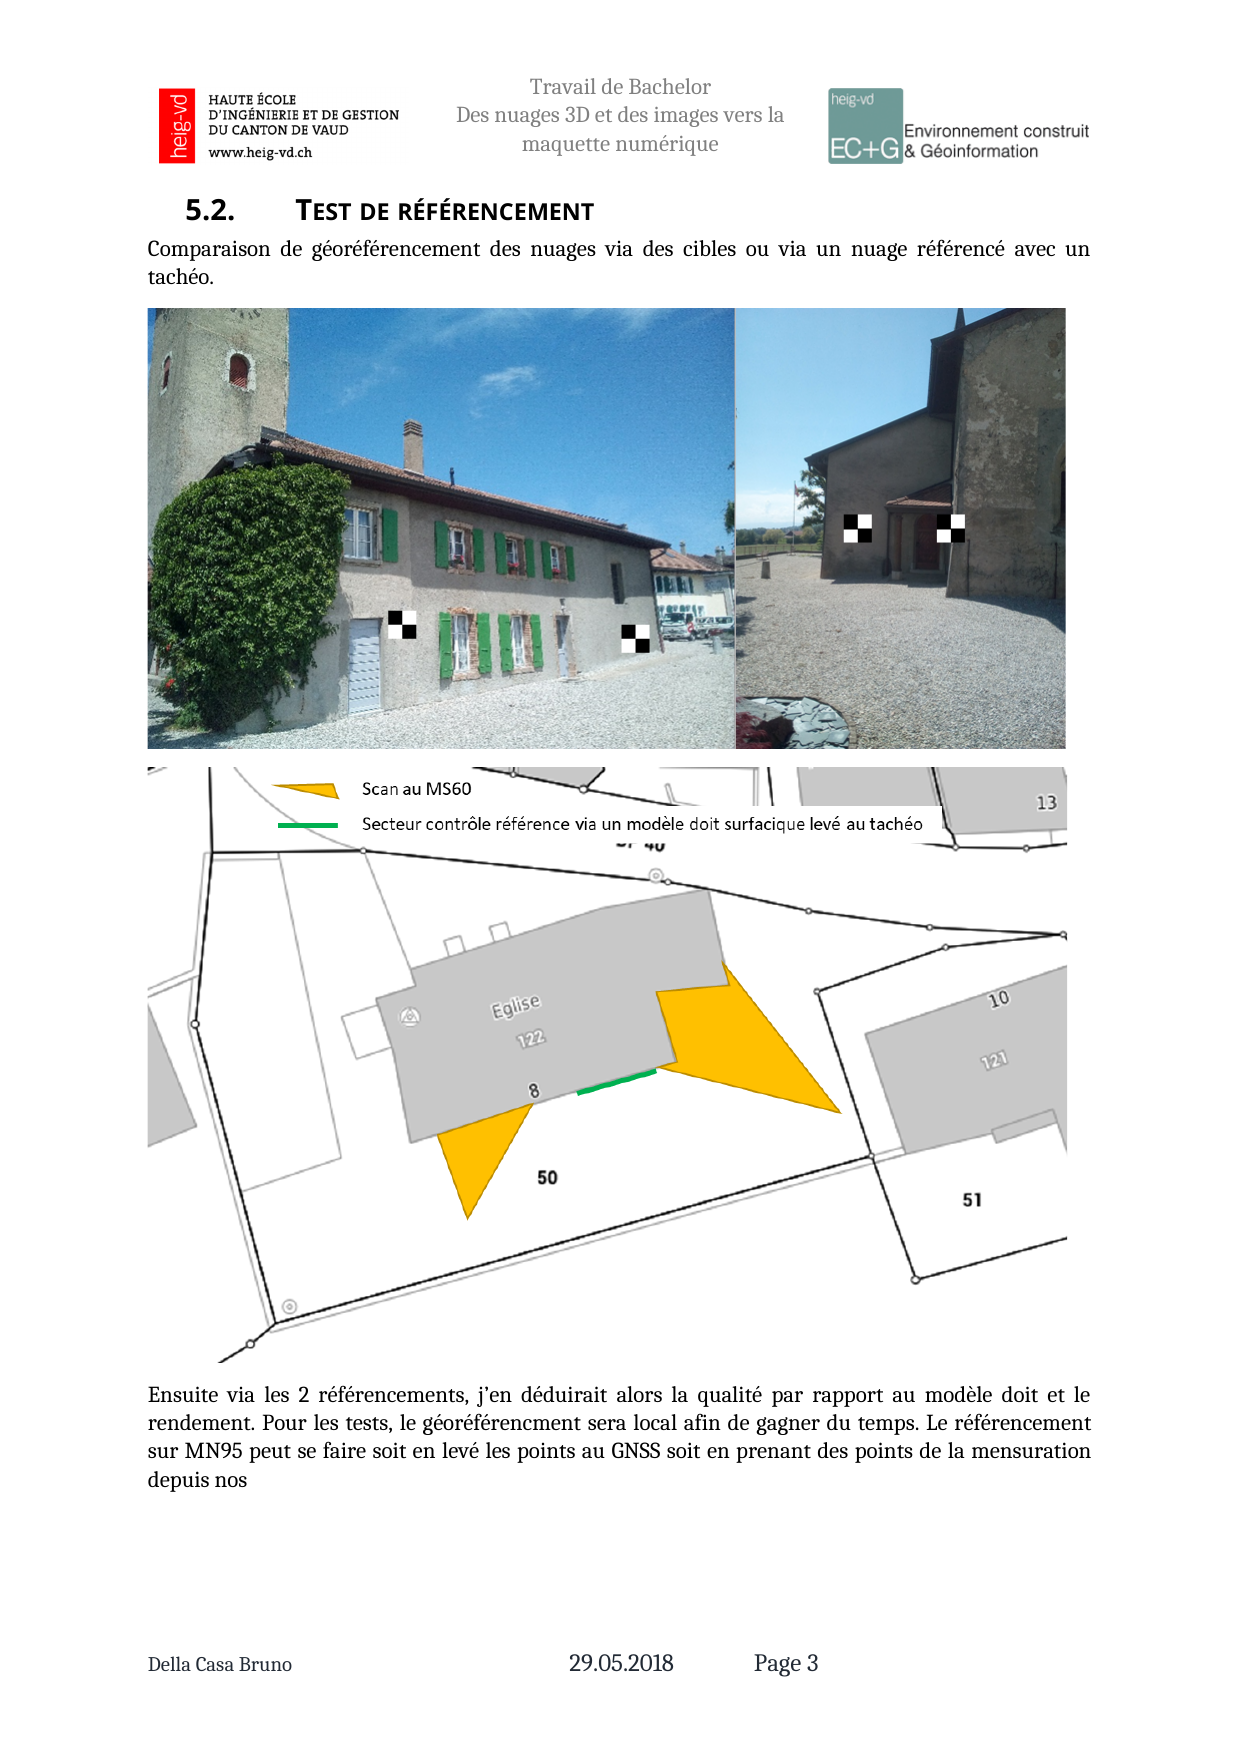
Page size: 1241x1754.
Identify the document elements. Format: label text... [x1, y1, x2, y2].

text Comparaison de géoréférencement des nuages via des cibles ou via un nuage référencé avec un tachéo. [148, 235, 1093, 290]
picture [827, 87, 1093, 165]
picture [147, 87, 410, 165]
picture [147, 767, 1068, 1363]
text Ensuite via les 2 référencements, j’en déduirait alors la qualité par rapport au modèle doit et le rendement. Pour les tests, le géoréférencment sera local afin de gagner du temps. Le référencement sur MN95 peut se faire soit en levé les points au GNSS soit en prenant des points de la mensuration depuis nos [148, 1381, 1093, 1493]
subtitle Test de référencement [185, 189, 1093, 229]
picture [147, 308, 1066, 749]
